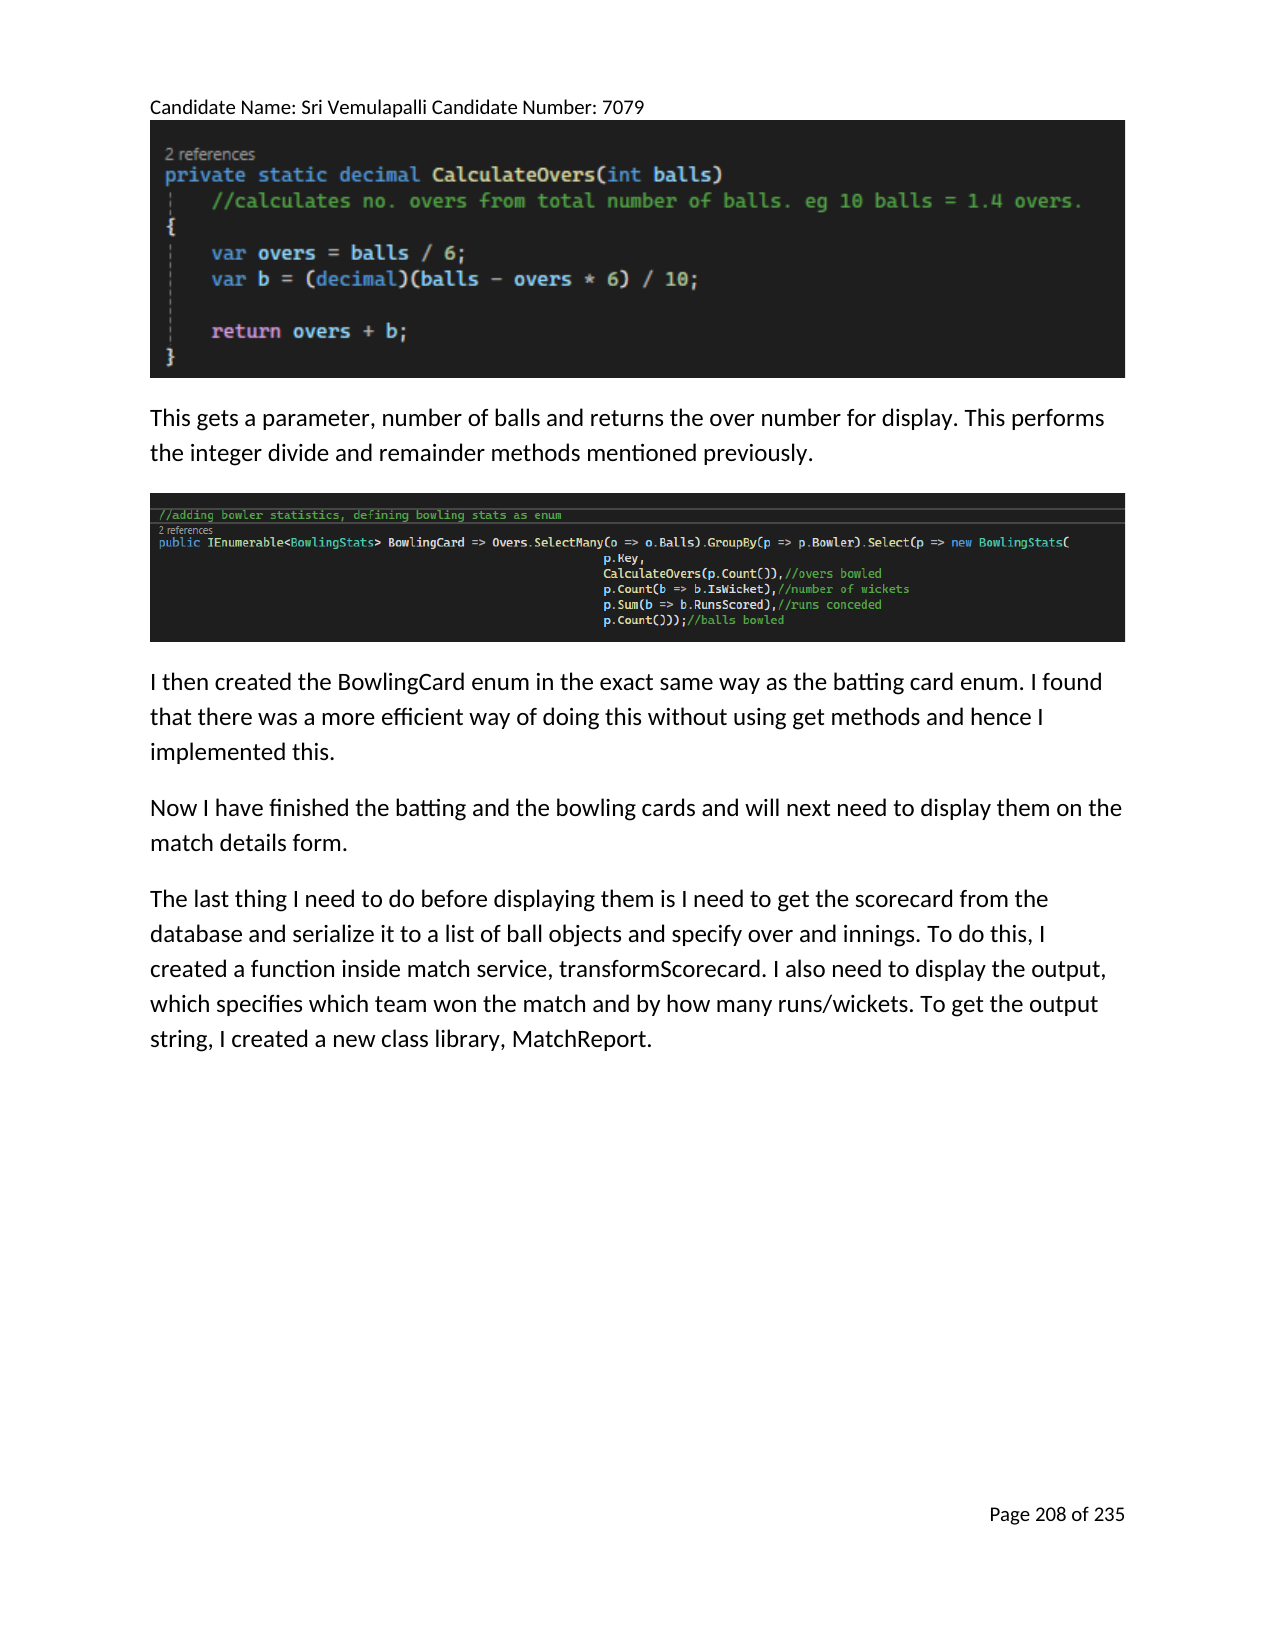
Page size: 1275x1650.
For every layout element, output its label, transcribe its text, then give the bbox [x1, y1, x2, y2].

text This gets a parameter, number of balls and returns the over number for display. This performs the integer divide and remainder methods mentioned previously. [150, 402, 1125, 468]
text I then created the BowlingCard enum in the exact same way as the batting card enum. I found that there was a more efficient way of doing this without using get methods and hence I implemented this. [150, 666, 1125, 767]
text The last thing I need to do before displaying them is I need to get the scorecard from the database and serialize it to a list of ball objects and specify over and innings. To do this, I created a function inside match service, transformScorecard. I also need to display the output, which specifies which team won the match and by how many runs/wickets. To get the output string, I created a new class library, MatchReport. [150, 883, 1125, 1054]
picture [150, 120, 1125, 378]
text Now I have finished the batting and the bowling cards and will next need to display them on the match details form. [150, 792, 1125, 858]
picture [150, 493, 1125, 642]
